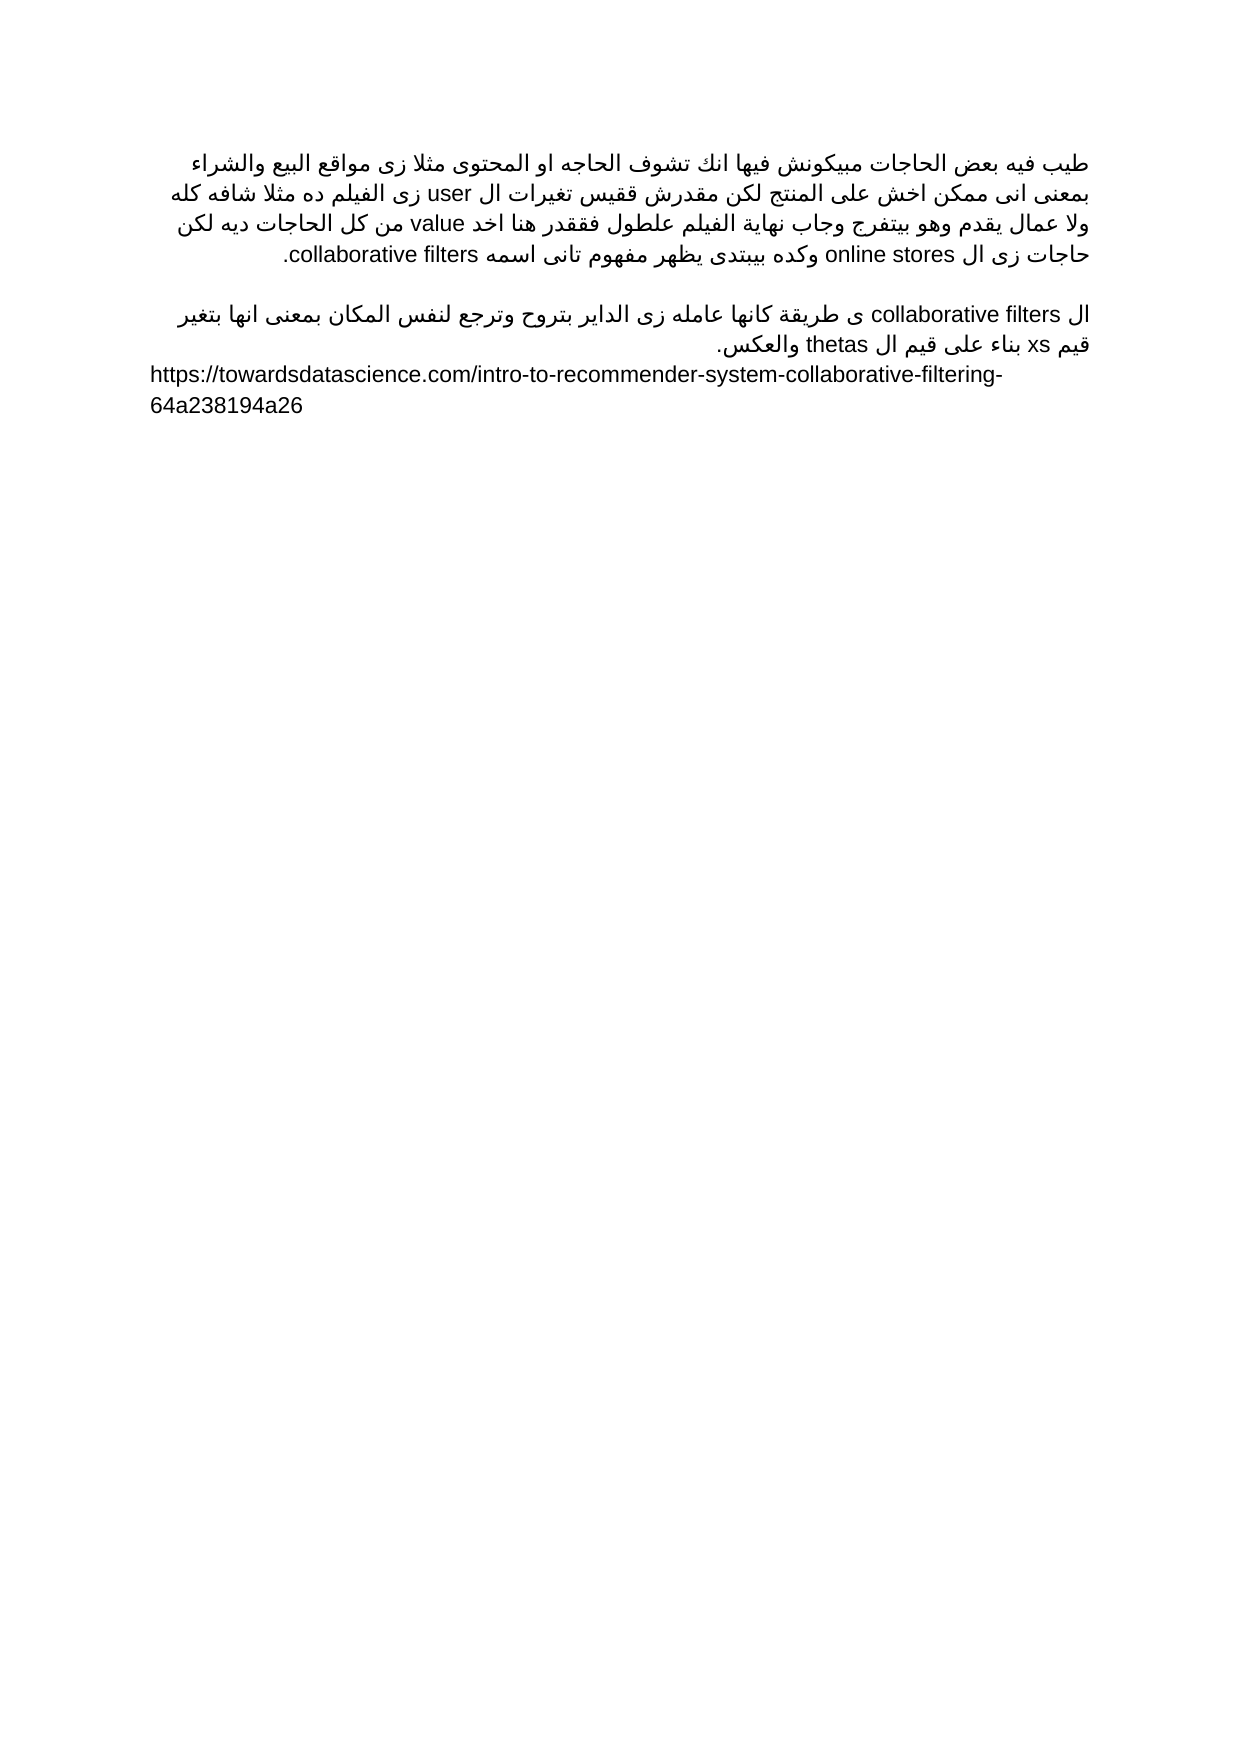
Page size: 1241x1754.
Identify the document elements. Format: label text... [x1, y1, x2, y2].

text طيب فيه بعض الحاجات مبيكونش فيها انك تشوف الحاجه او المحتوى مثلا زى مواقع البيع والشراء بمعنى انى ممكن اخش على المنتج لكن مقدرش ققيس تغيرات ال user زى الفيلم ده مثلا شافه كله ولا عمال يقدم وهو بيتفرج وجاب نهاية الفيلم علطول فققدر هنا اخد value من كل الحاجات ديه لكن حاجات زى ال online stores وكده بيبتدى يظهر مفهوم تانى اسمه collaborative filters. [150, 150, 1090, 267]
text https://towardsdatascience.com/intro-to-recommender-system-collaborative-filtering-64a238194a26 [150, 361, 1090, 418]
text ال collaborative filters ى طريقة كانها عامله زى الداير بتروح وترجع لنفس المكان بمعنى انها بتغير قيم xs بناء على قيم ال thetas والعكس. [150, 301, 1090, 358]
